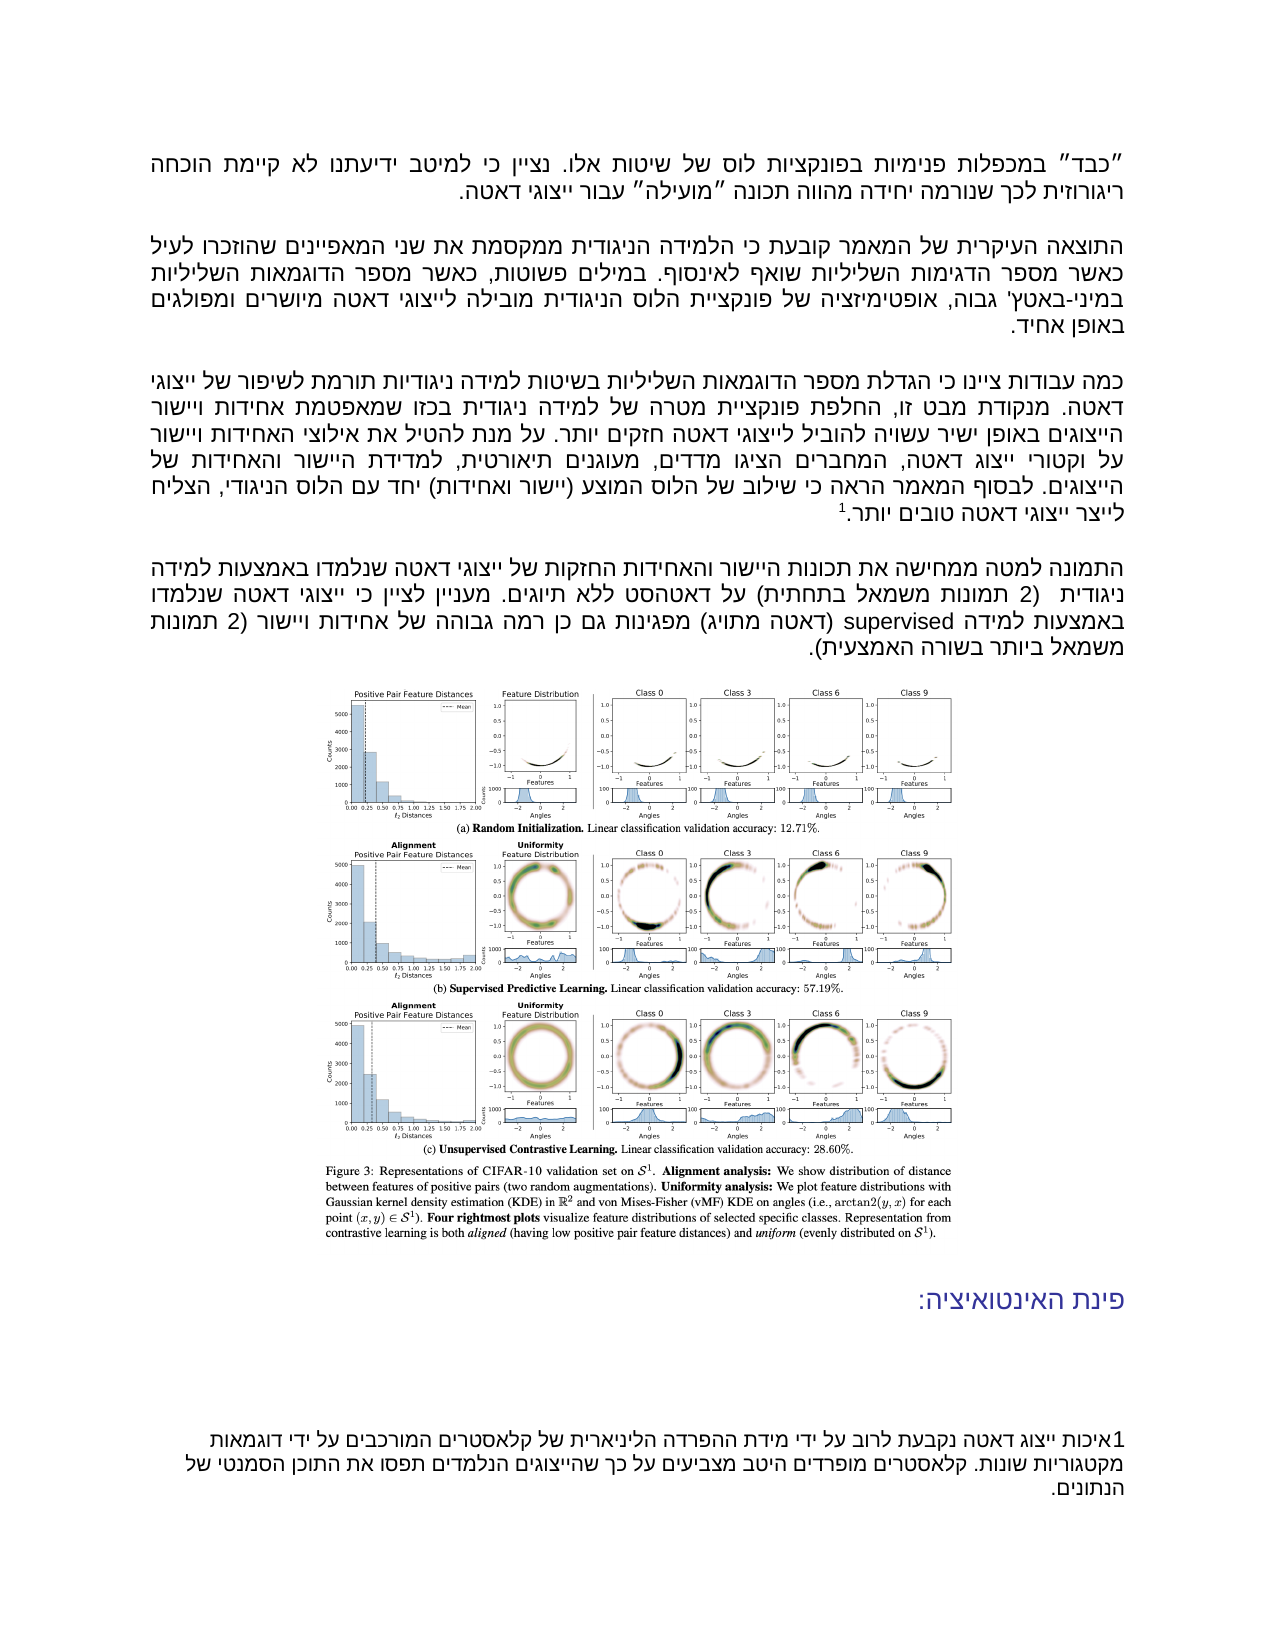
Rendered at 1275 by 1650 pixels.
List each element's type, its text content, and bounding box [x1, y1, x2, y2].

text פינת האינטואיציה: [150, 1284, 1125, 1315]
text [150, 151, 1125, 204]
text כמה עבודות ציינו כי הגדלת מספר הדוגמאות השליליות בשיטות למידה ניגודיות תורמת לשיפור של ייצוגי דאטה. מנקודת מבט זו, החלפת פונקציית מטרה של למידה ניגודית בכזו שמאפטמת אחידות ויישור הייצוגים באופן ישיר עשויה להוביל לייצוגי דאטה חזקים יותר. על מנת להטיל את אילוצי האחידות ויישור על וקטורי ייצוג דאטה, המחברים הציגו מדדים, מעוגנים תיאורטית, למדידת היישור והאחידות של הייצוגים. לבסוף המאמר הראה כי שילוב של הלוס המוצע (יישור ואחידות) יחד עם הלוס הניגודי, הצליח לייצר ייצוגי דאטה טובים יותר. [150, 368, 1125, 526]
picture [317, 689, 958, 1255]
text התוצאה העיקרית של המאמר קובעת כי הלמידה הניגודית ממקסמת את שני המאפיינים שהוזכרו לעיל כאשר מספר הדגימות השליליות שואף לאינסוף. במילים פשוטות, כאשר מספר הדוגמאות השליליות במיני-באטץ' גבוה, אופטימיזציה של פונקציית הלוס הניגודית מובילה לייצוגי דאטה מיושרים ומפולגים באופן אחיד. [150, 233, 1125, 339]
text התמונה למטה ממחישה את תכונות היישור והאחידות החזקות של ייצוגי דאטה שנלמדו באמצעות למידה ניגודית (2 תמונות משמאל בתחתית) על דאטהסט ללא תיוגים. מעניין לציין כי ייצוגי דאטה שנלמדו באמצעות למידה supervised (דאטה מתויג) מפגינות גם כן רמה גבוהה של אחידות ויישור (2 תמונות משמאל ביותר בשורה האמצעית). [150, 555, 1125, 661]
